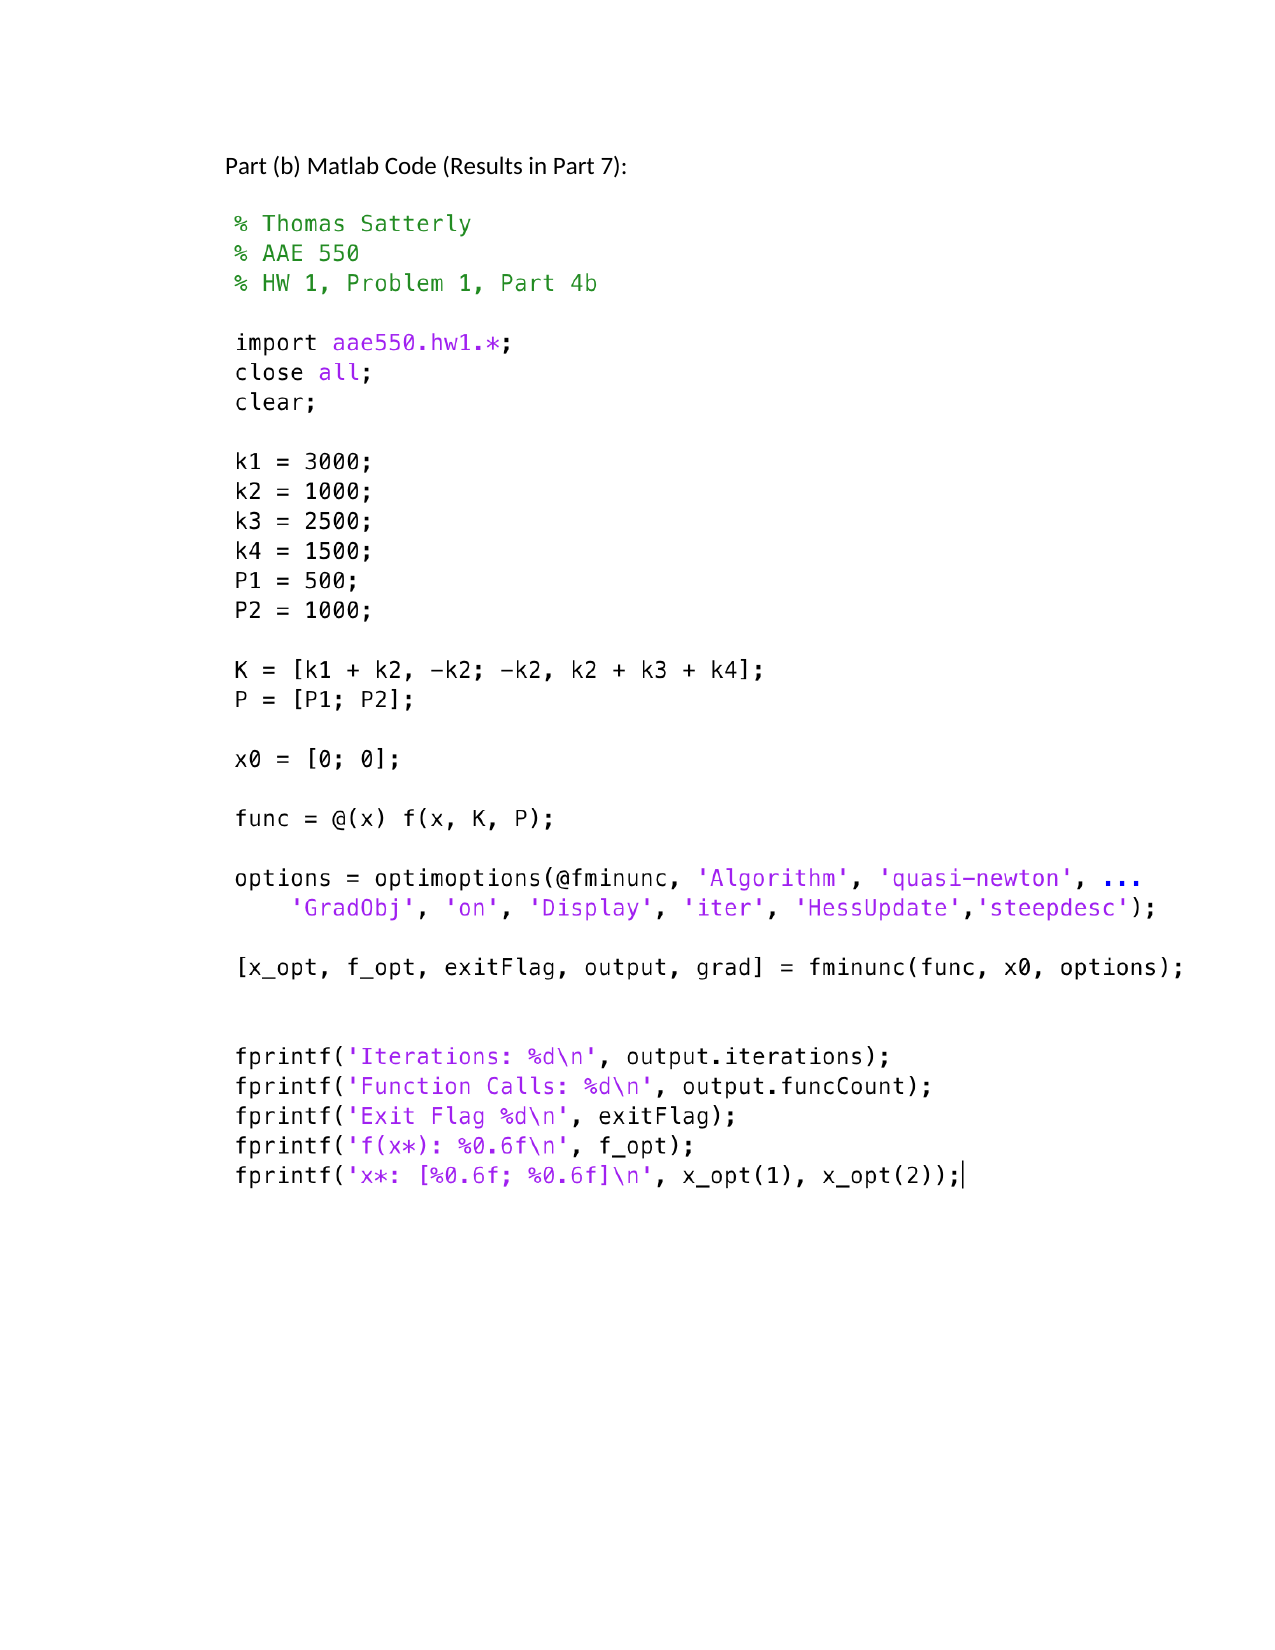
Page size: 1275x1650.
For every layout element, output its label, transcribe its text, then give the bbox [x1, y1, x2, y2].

picture [225, 211, 1200, 1195]
list Part (b) Matlab Code (Results in Part 7): [225, 150, 1125, 181]
